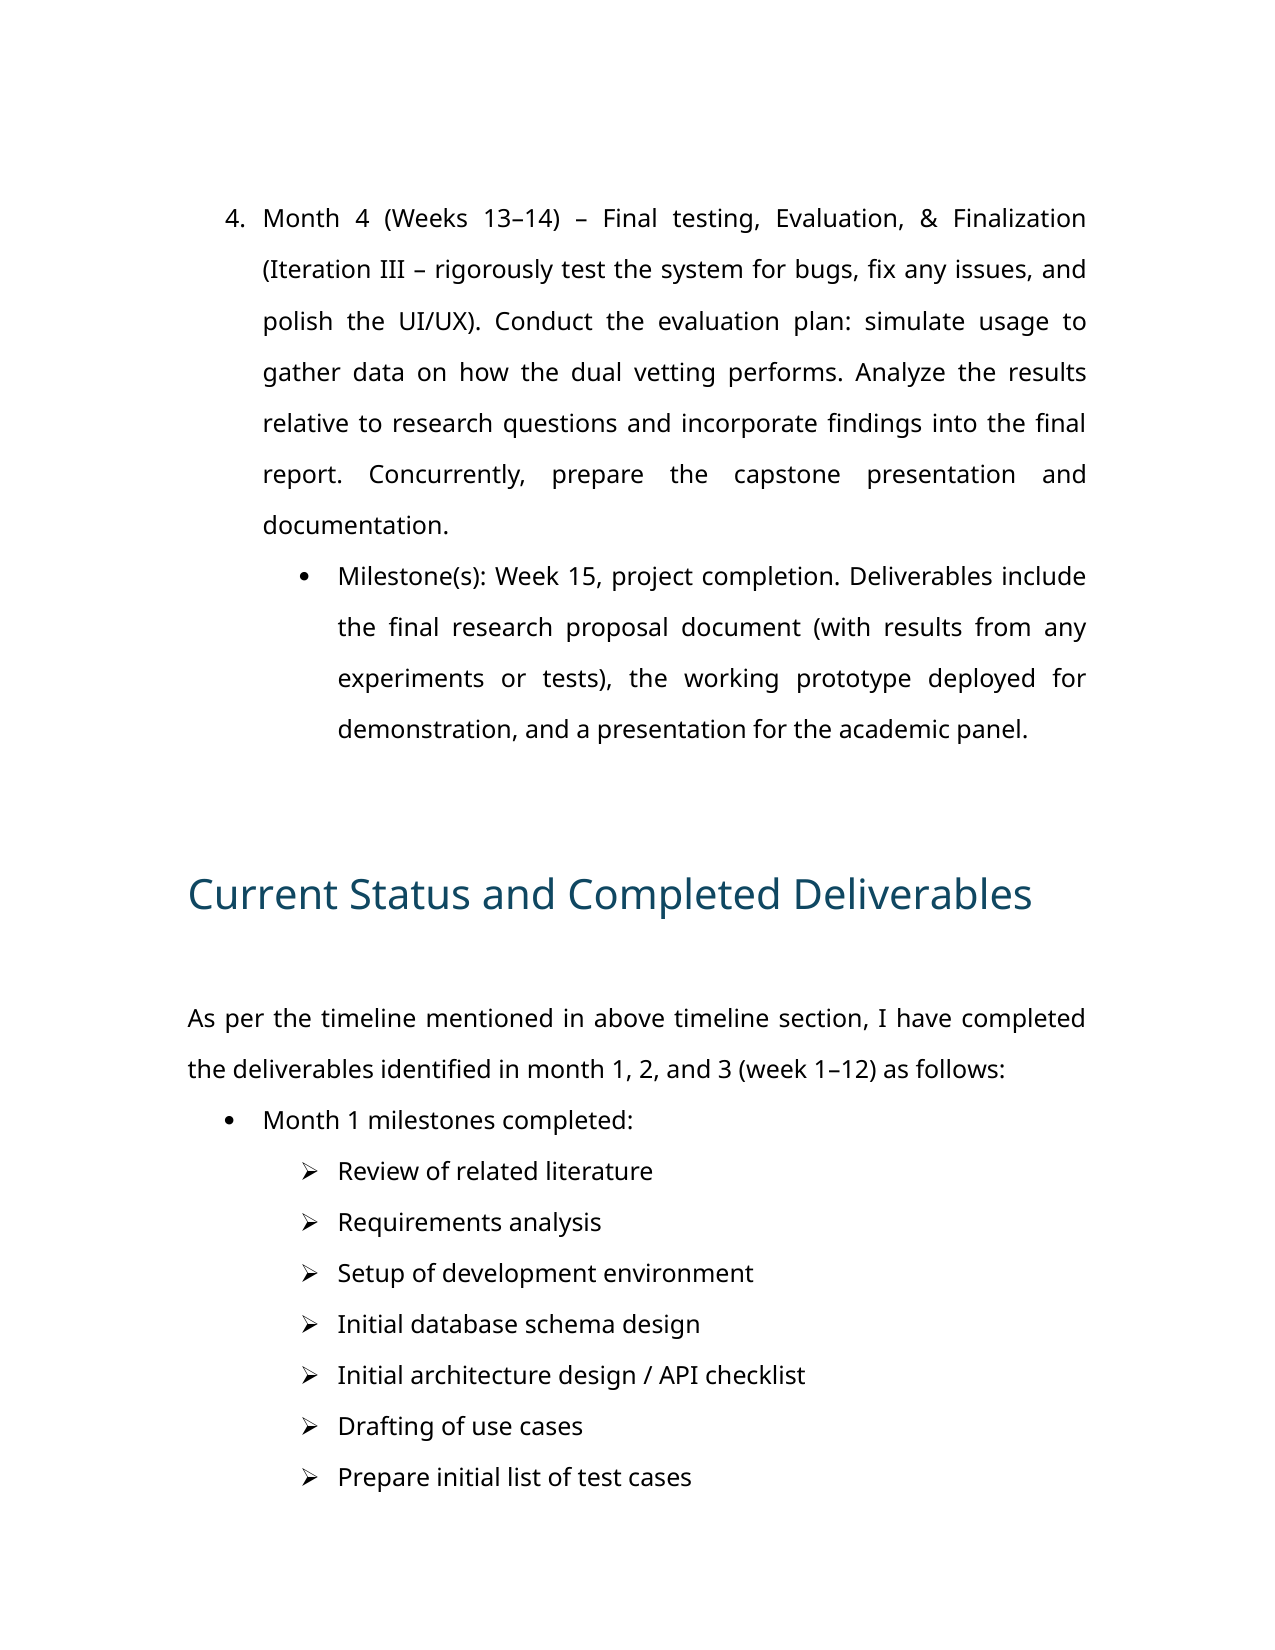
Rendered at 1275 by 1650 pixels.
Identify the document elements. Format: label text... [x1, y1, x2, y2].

list Requirements analysis [300, 1205, 1087, 1239]
list Month 4 (Weeks 13–14) – Final testing, Evaluation, & Finalization (Iteration III – rigorously test the system for bugs, fix any issues, and polish the UI/UX). Conduct the evaluation plan: simulate usage to gather data on how the dual vetting performs. Analyze the results relative to research questions and incorporate findings into the final report. Concurrently, prepare the capstone presentation and documentation. [225, 201, 1087, 541]
list Drafting of use cases [300, 1409, 1087, 1443]
list Initial database schema design [300, 1307, 1087, 1341]
list Month 1 milestones completed: [225, 1103, 1087, 1137]
list Review of related literature [300, 1154, 1087, 1188]
list Setup of development environment [300, 1256, 1087, 1290]
list Prepare initial list of test cases [300, 1460, 1087, 1494]
text Current Status and Completed Deliverables [187, 864, 1087, 921]
list Milestone(s): Week 15, project completion. Deliverables include the final research proposal document (with results from any experiments or tests), the working prototype deployed for demonstration, and a presentation for the academic panel. [300, 558, 1087, 746]
list Initial architecture design / API checklist [300, 1358, 1087, 1392]
text As per the timeline mentioned in above timeline section, I have completed the deliverables identified in month 1, 2, and 3 (week 1–12) as follows: [187, 1001, 1087, 1086]
